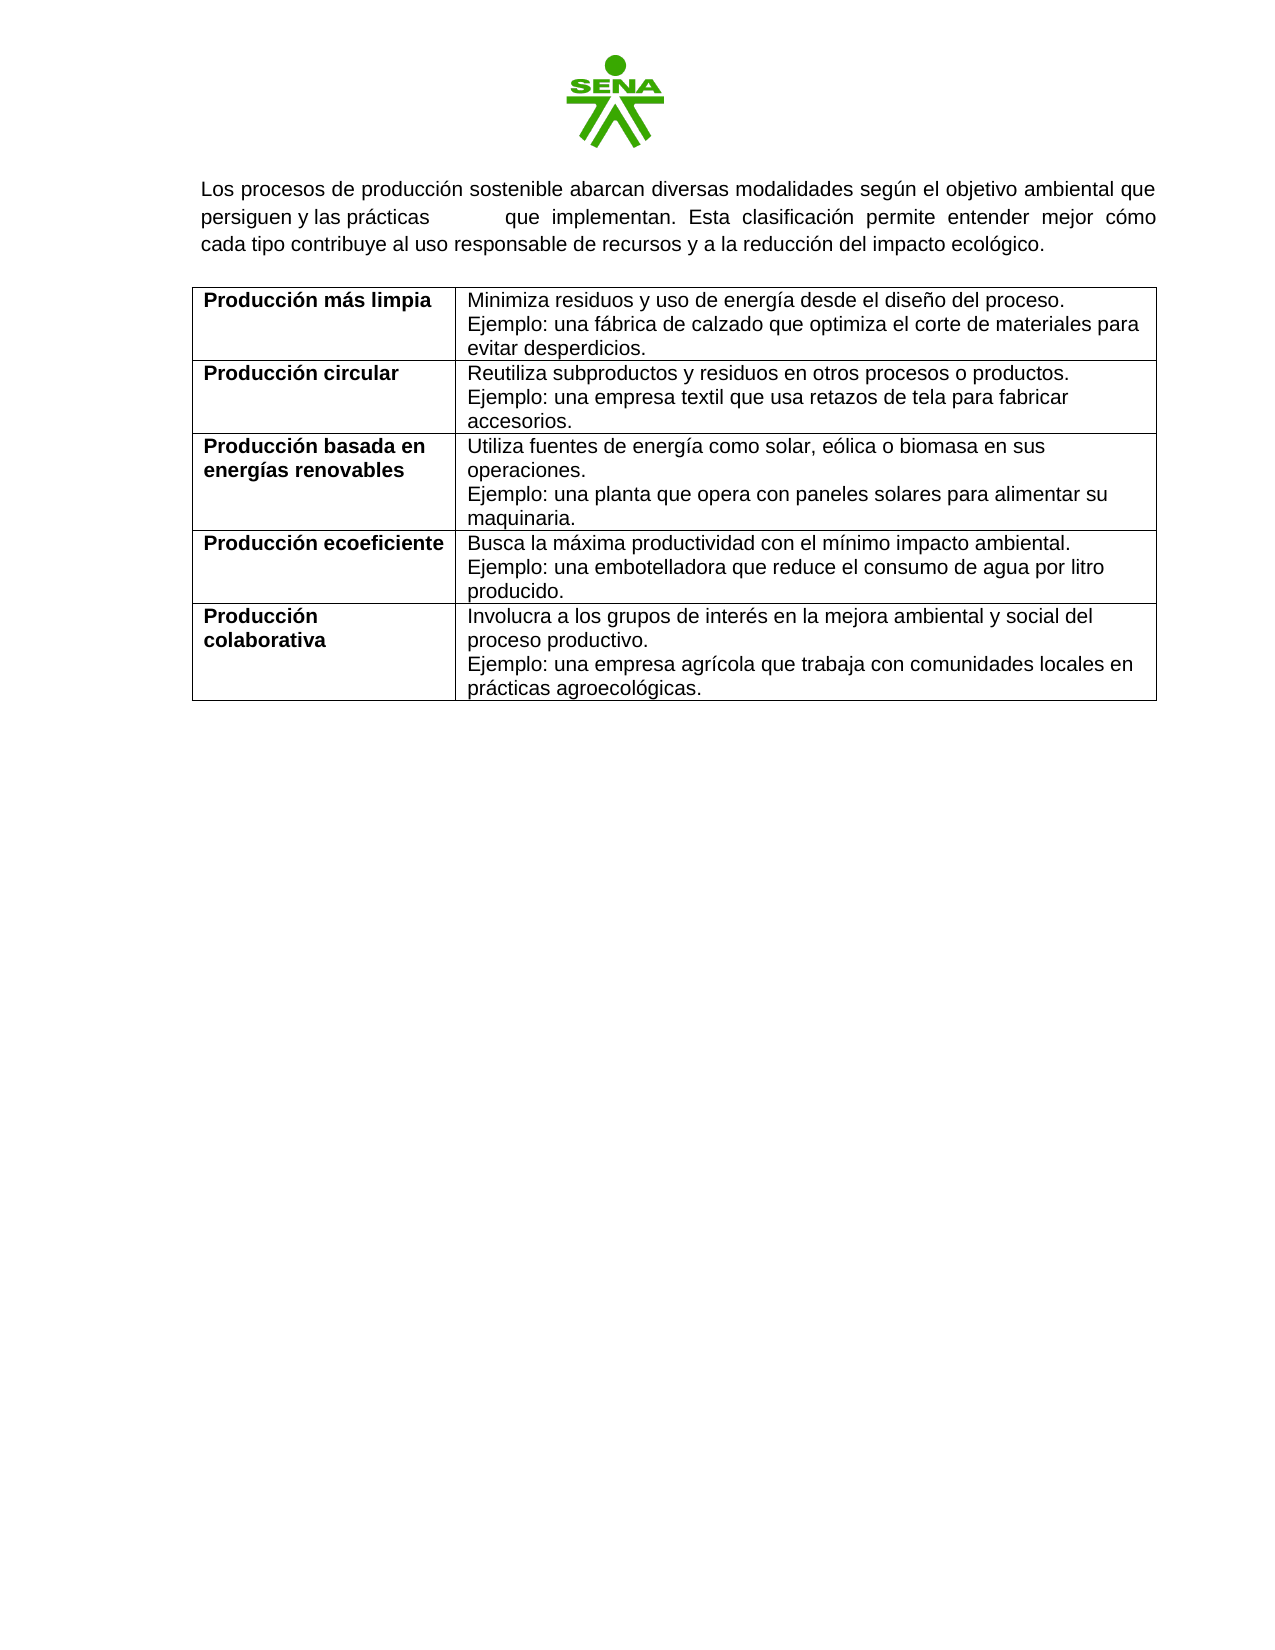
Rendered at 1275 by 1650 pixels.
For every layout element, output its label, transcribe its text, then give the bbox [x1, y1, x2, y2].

table_cell Producción colaborativa [193, 604, 455, 700]
table_cell Involucra a los grupos de interés en la mejora ambiental y social del proceso productivo. Ejemplo: una empresa agrícola que trabaja con comunidades locales en prácticas agroecológicas. [456, 604, 1156, 700]
picture [566, 55, 664, 148]
table_cell Producción circular [193, 361, 455, 433]
table_header Producción más limpia [193, 288, 455, 360]
table_cell Reutiliza subproductos y residuos en otros procesos o productos. Ejemplo: una empresa textil que usa retazos de tela para fabricar accesorios. [456, 361, 1156, 433]
table_header Minimiza residuos y uso de energía desde el diseño del proceso. Ejemplo: una fábrica de calzado que optimiza el corte de materiales para evitar desperdicios. [456, 288, 1156, 360]
table_cell Utiliza fuentes de energía como solar, eólica o biomasa en sus operaciones. Ejemplo: una planta que opera con paneles solares para alimentar su maquinaria. [456, 434, 1156, 530]
table_cell Producción basada en energías renovables [193, 434, 455, 530]
list Los procesos de producción sostenible abarcan diversas modalidades según el objetivo ambiental que persiguen y las prácticas que implementan. Esta clasificación permite entender mejor cómo cada tipo contribuye al uso responsable de recursos y a la reducción del impacto ecológico. [201, 177, 1157, 256]
table_cell Busca la máxima productividad con el mínimo impacto ambiental. Ejemplo: una embotelladora que reduce el consumo de agua por litro producido. [456, 531, 1156, 603]
table_cell Producción ecoeficiente [193, 531, 455, 603]
